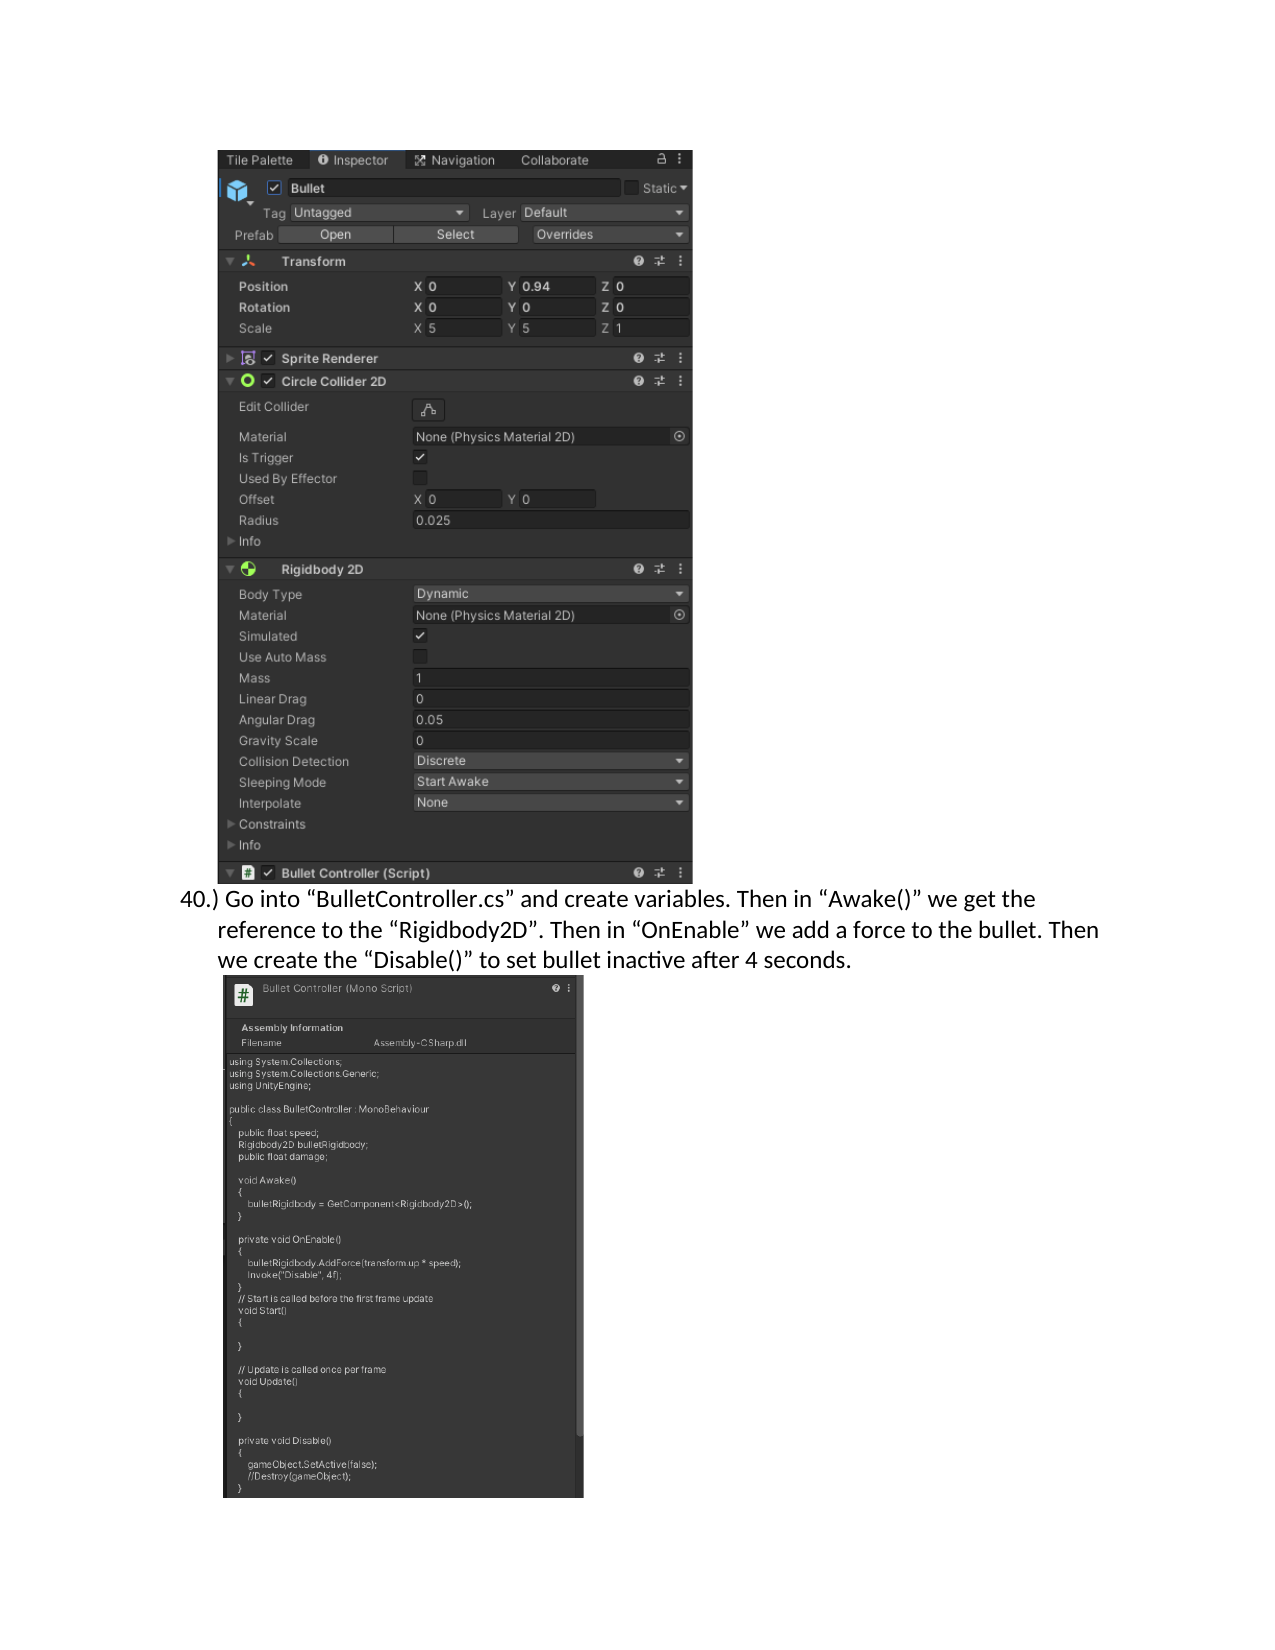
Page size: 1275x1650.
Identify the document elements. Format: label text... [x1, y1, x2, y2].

picture [223, 975, 584, 1498]
list Go into “BulletController.cs” and create variables. Then in “Awake()” we get the reference to the “Rigidbody2D”. Then in “OnEnable” we add a force to the bullet. Then we create the “Disable()” to set bullet inactive after 4 seconds. [180, 883, 1125, 975]
picture [217, 150, 693, 884]
